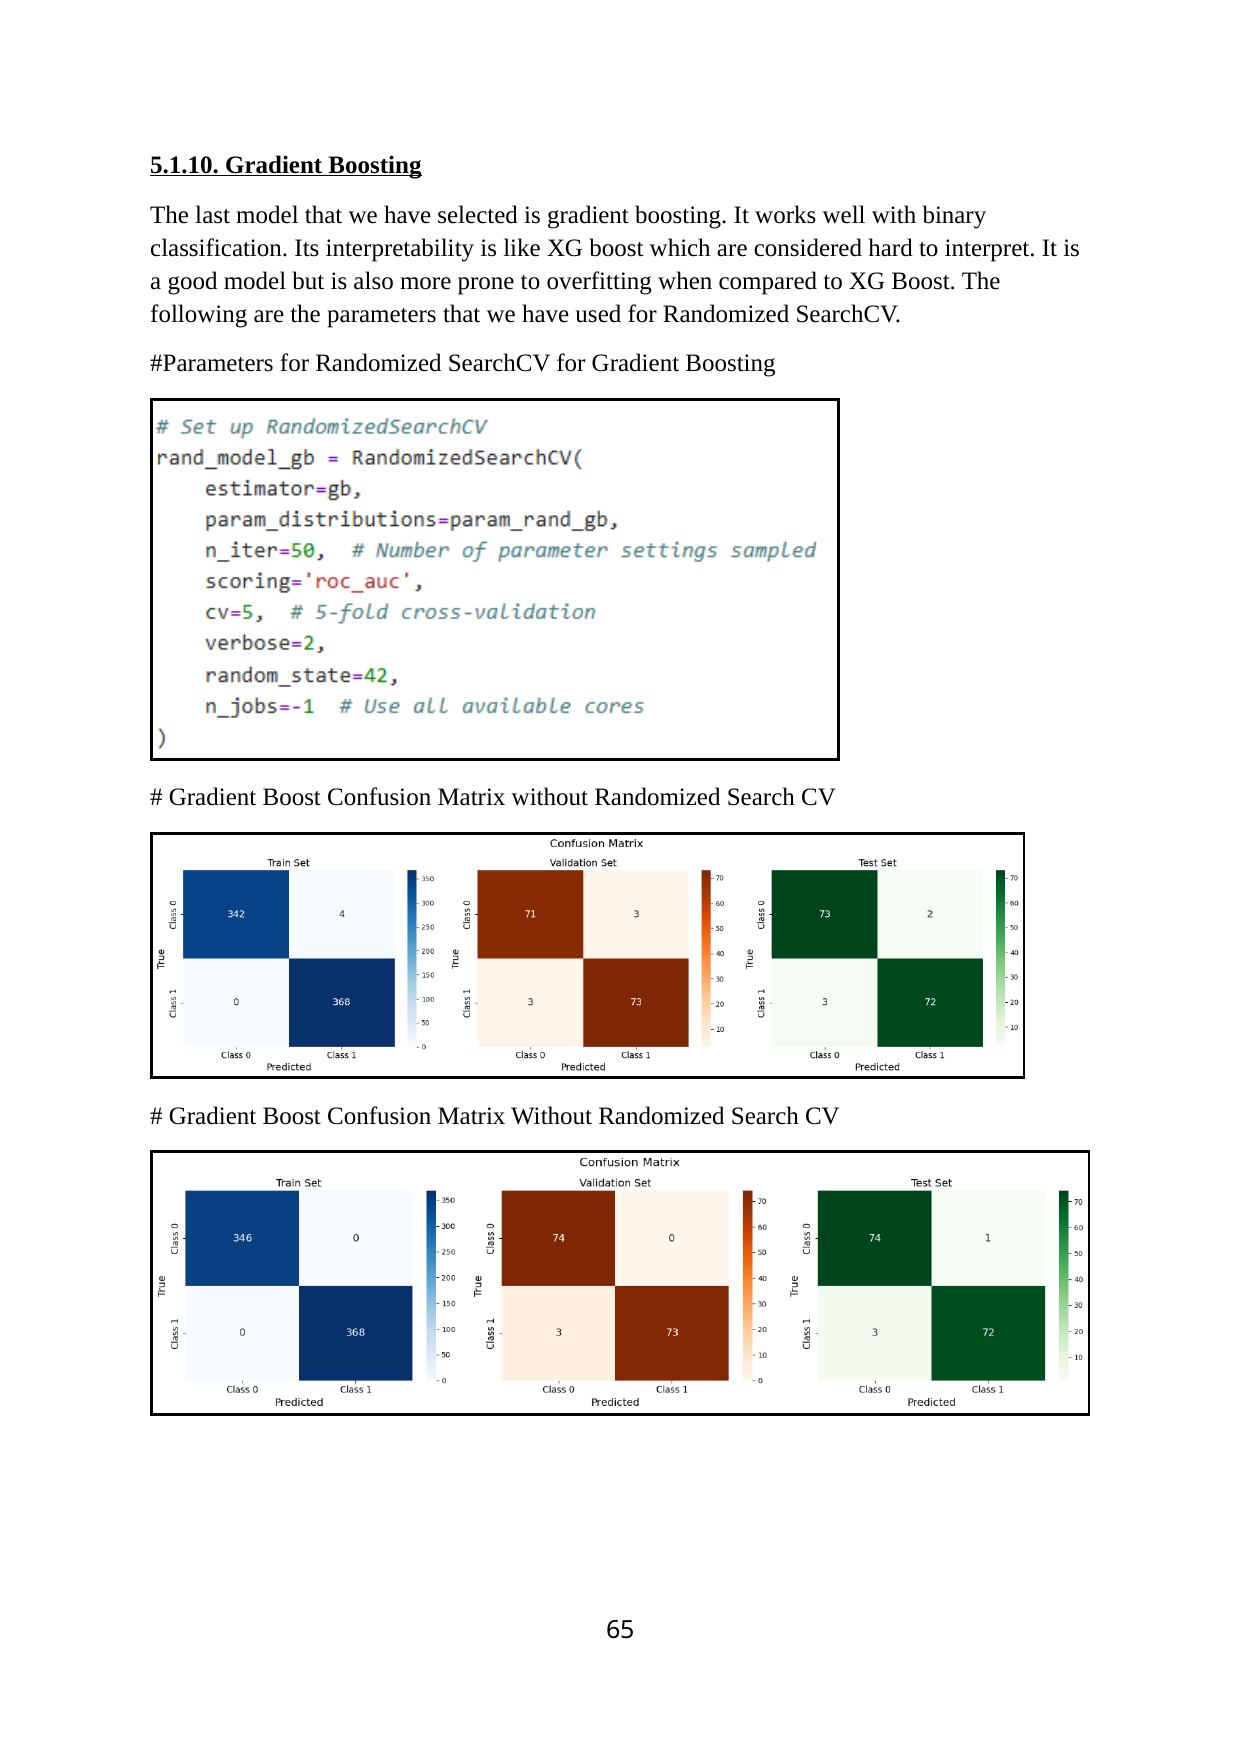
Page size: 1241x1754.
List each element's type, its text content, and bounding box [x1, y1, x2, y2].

picture [153, 1153, 1088, 1413]
picture [153, 401, 837, 758]
text #Parameters for Randomized SearchCV for Gradient Boosting [150, 348, 1090, 377]
text # Gradient Boost Confusion Matrix without Randomized Search CV [150, 782, 1090, 811]
text # Gradient Boost Confusion Matrix Without Randomized Search CV [150, 1101, 1090, 1129]
picture [153, 835, 1023, 1076]
text The last model that we have selected is gradient boosting. It works well with binary classification. Its interpretability is like XG boost which are considered hard to interpret. It is a good model but is also more prone to overfitting when compared to XG Boost. The following are the parameters that we have used for Randomized SearchCV. [150, 200, 1090, 327]
text 5.1.10. Gradient Boosting [150, 150, 1090, 179]
